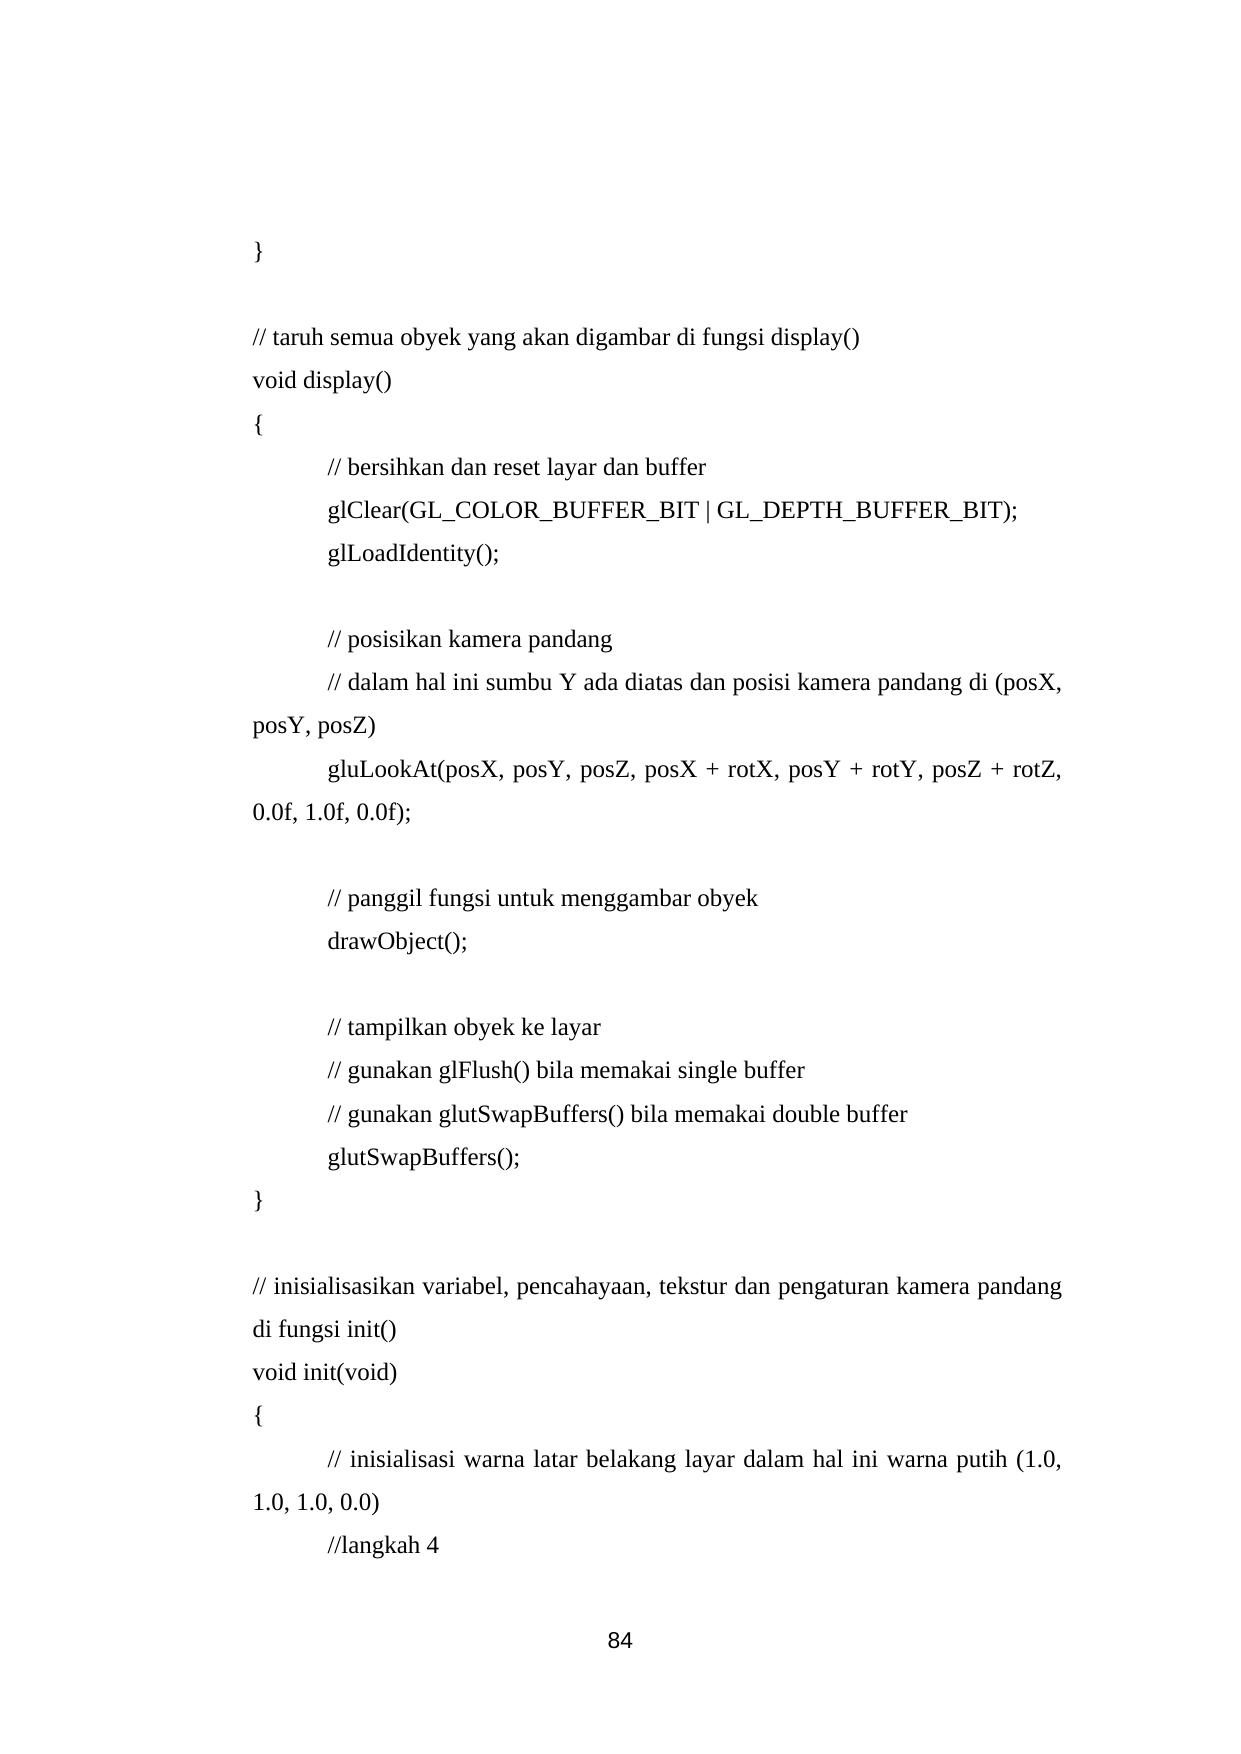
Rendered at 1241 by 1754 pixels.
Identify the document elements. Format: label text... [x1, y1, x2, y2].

list // gunakan glutSwapBuffers() bila memakai double buffer [252, 1099, 1063, 1127]
list { [252, 409, 1063, 437]
list // panggil fungsi untuk menggambar obyek [252, 883, 1063, 912]
list void init(void) [252, 1357, 1063, 1386]
list // inisialisasi warna latar belakang layar dalam hal ini warna putih (1.0, 1.0, 1.0, 0.0) [252, 1444, 1063, 1516]
list drawObject(); [252, 926, 1063, 955]
list // inisialisasikan variabel, pencahayaan, tekstur dan pengaturan kamera pandang di fungsi init() [252, 1271, 1063, 1343]
list void display() [252, 366, 1063, 394]
list //langkah 4 [252, 1530, 1063, 1559]
list // dalam hal ini sumbu Y ada diatas dan posisi kamera pandang di (posX, posY, posZ) [252, 667, 1063, 739]
list // taruh semua obyek yang akan digambar di fungsi display() [252, 322, 1063, 351]
list { [252, 1401, 1063, 1429]
list // tampilkan obyek ke layar [252, 1012, 1063, 1041]
list } [252, 236, 1063, 265]
list glClear(GL_COLOR_BUFFER_BIT | GL_DEPTH_BUFFER_BIT); [252, 495, 1063, 524]
list gluLookAt(posX, posY, posZ, posX + rotX, posY + rotY, posZ + rotZ, 0.0f, 1.0f, 0.0f); [252, 754, 1063, 826]
list glutSwapBuffers(); [252, 1142, 1063, 1171]
list glLoadIdentity(); [252, 538, 1063, 567]
list // bersihkan dan reset layar dan buffer [252, 452, 1063, 481]
list // posisikan kamera pandang [252, 624, 1063, 653]
list } [252, 1185, 1063, 1214]
list // gunakan glFlush() bila memakai single buffer [252, 1056, 1063, 1084]
